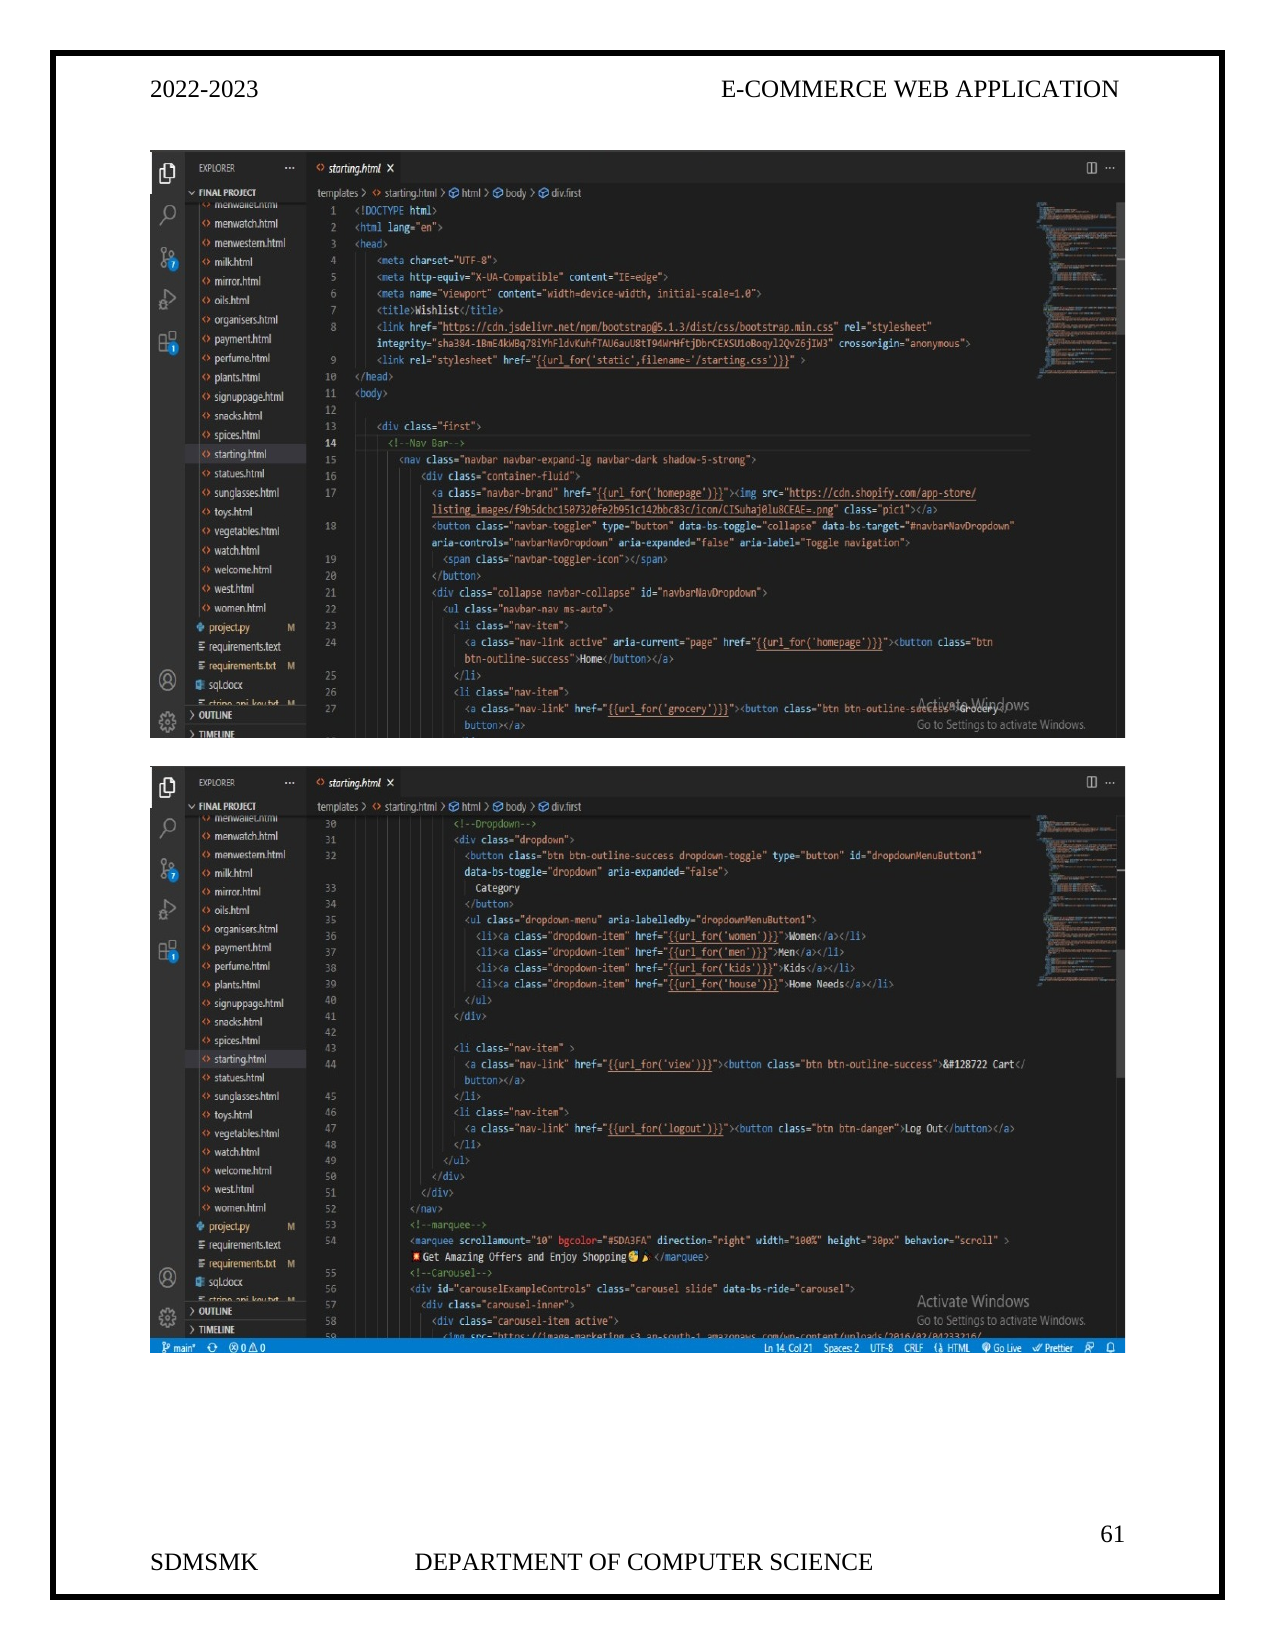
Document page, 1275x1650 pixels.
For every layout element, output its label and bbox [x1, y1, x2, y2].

picture [150, 766, 1125, 1353]
picture [150, 150, 1125, 738]
